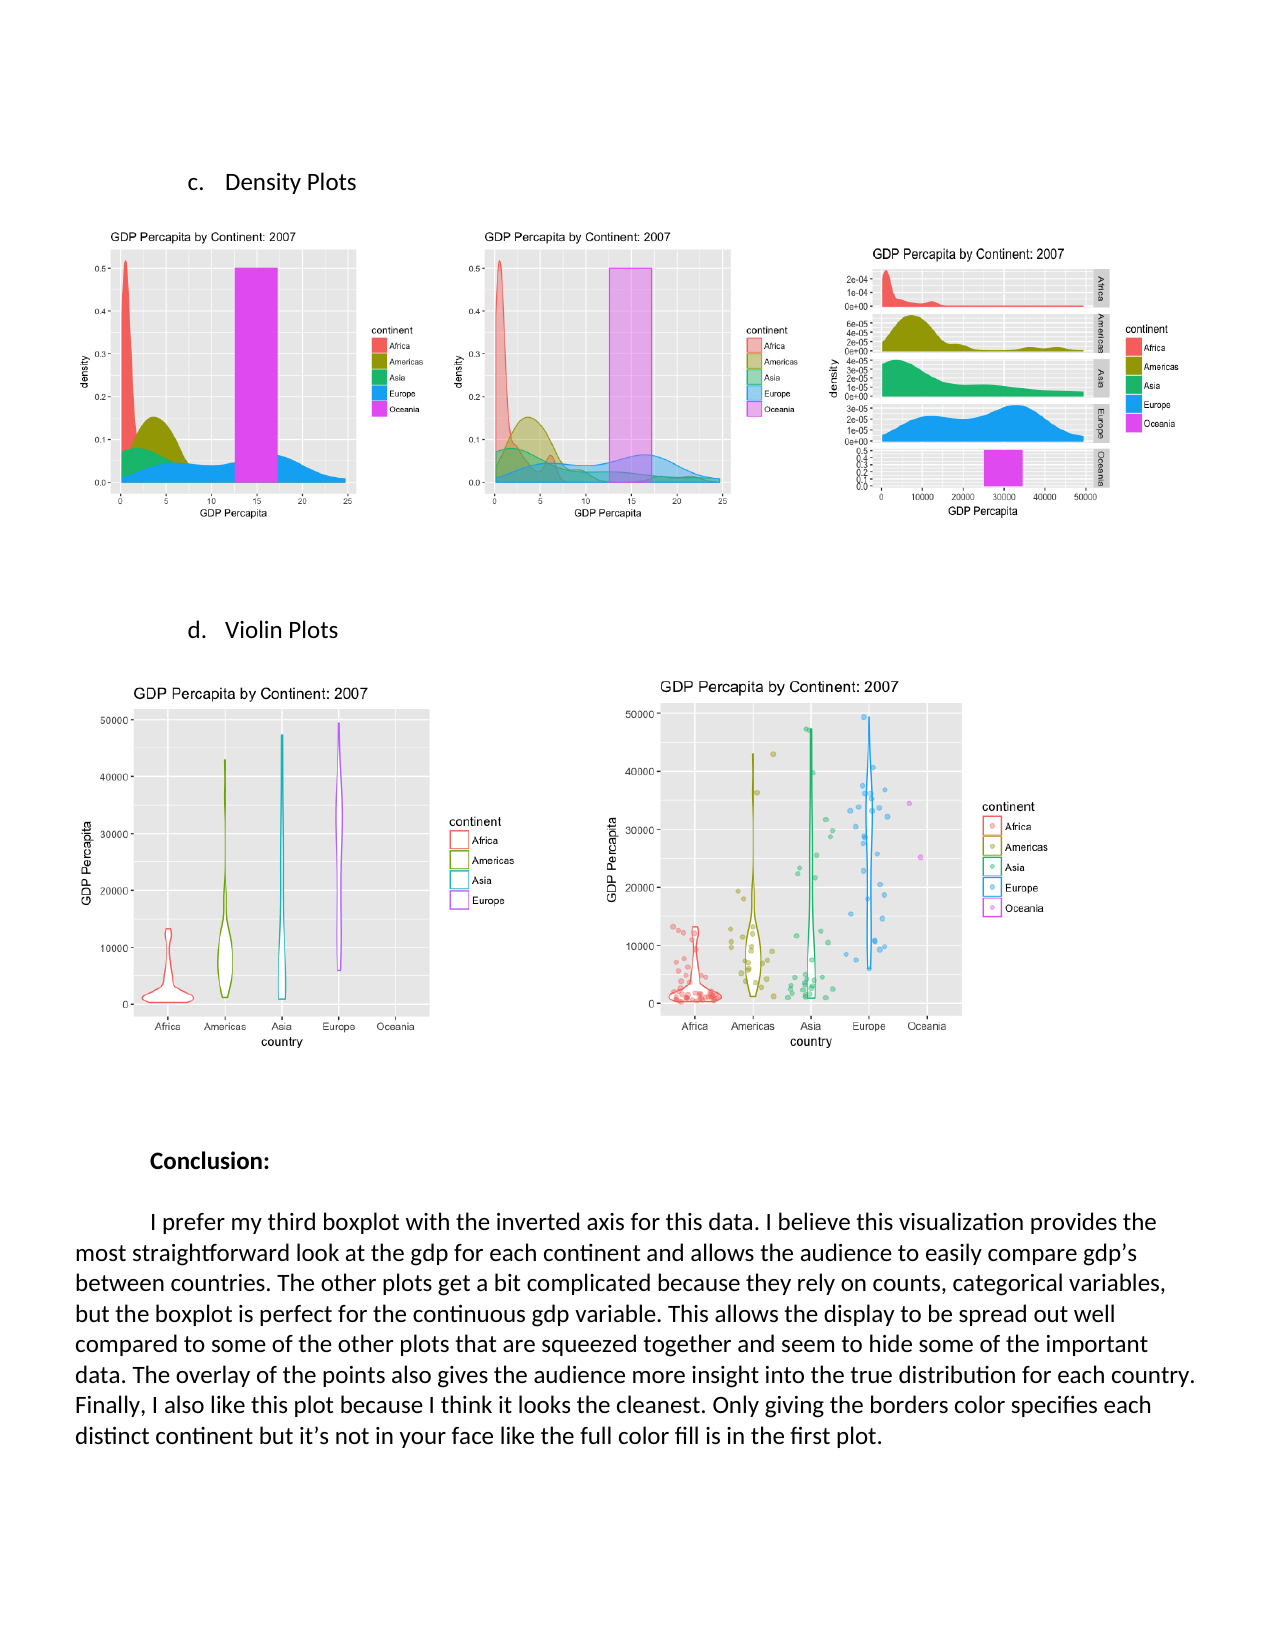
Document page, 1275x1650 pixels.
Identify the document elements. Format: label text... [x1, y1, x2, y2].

list Density Plots [187, 167, 1200, 197]
picture [824, 242, 1189, 523]
text Conclusion: [75, 1145, 1200, 1176]
picture [75, 681, 527, 1054]
list Violin Plots [187, 614, 1200, 644]
picture [75, 227, 433, 523]
text I prefer my third boxplot with the inverted axis for this data. I believe this visualization provides the most straightforward look at the gdp for each continent and allows the audience to easily compare gdp’s between countries. The other plots get a bit complicated because they rely on counts, categorical variables, but the boxplot is perfect for the continuous gdp variable. This allows the display to be spread out well compared to some of the other plots that are squeezed together and seem to hide some of the important data. The overlay of the points also gives the audience more insight into the true distribution for each country. Finally, I also like this plot because I think it looks the cleanest. Only giving the borders color specifies each distinct continent but it’s not in your face like the full color fill is in the first plot. [75, 1206, 1200, 1450]
picture [600, 674, 1060, 1054]
picture [449, 227, 808, 523]
